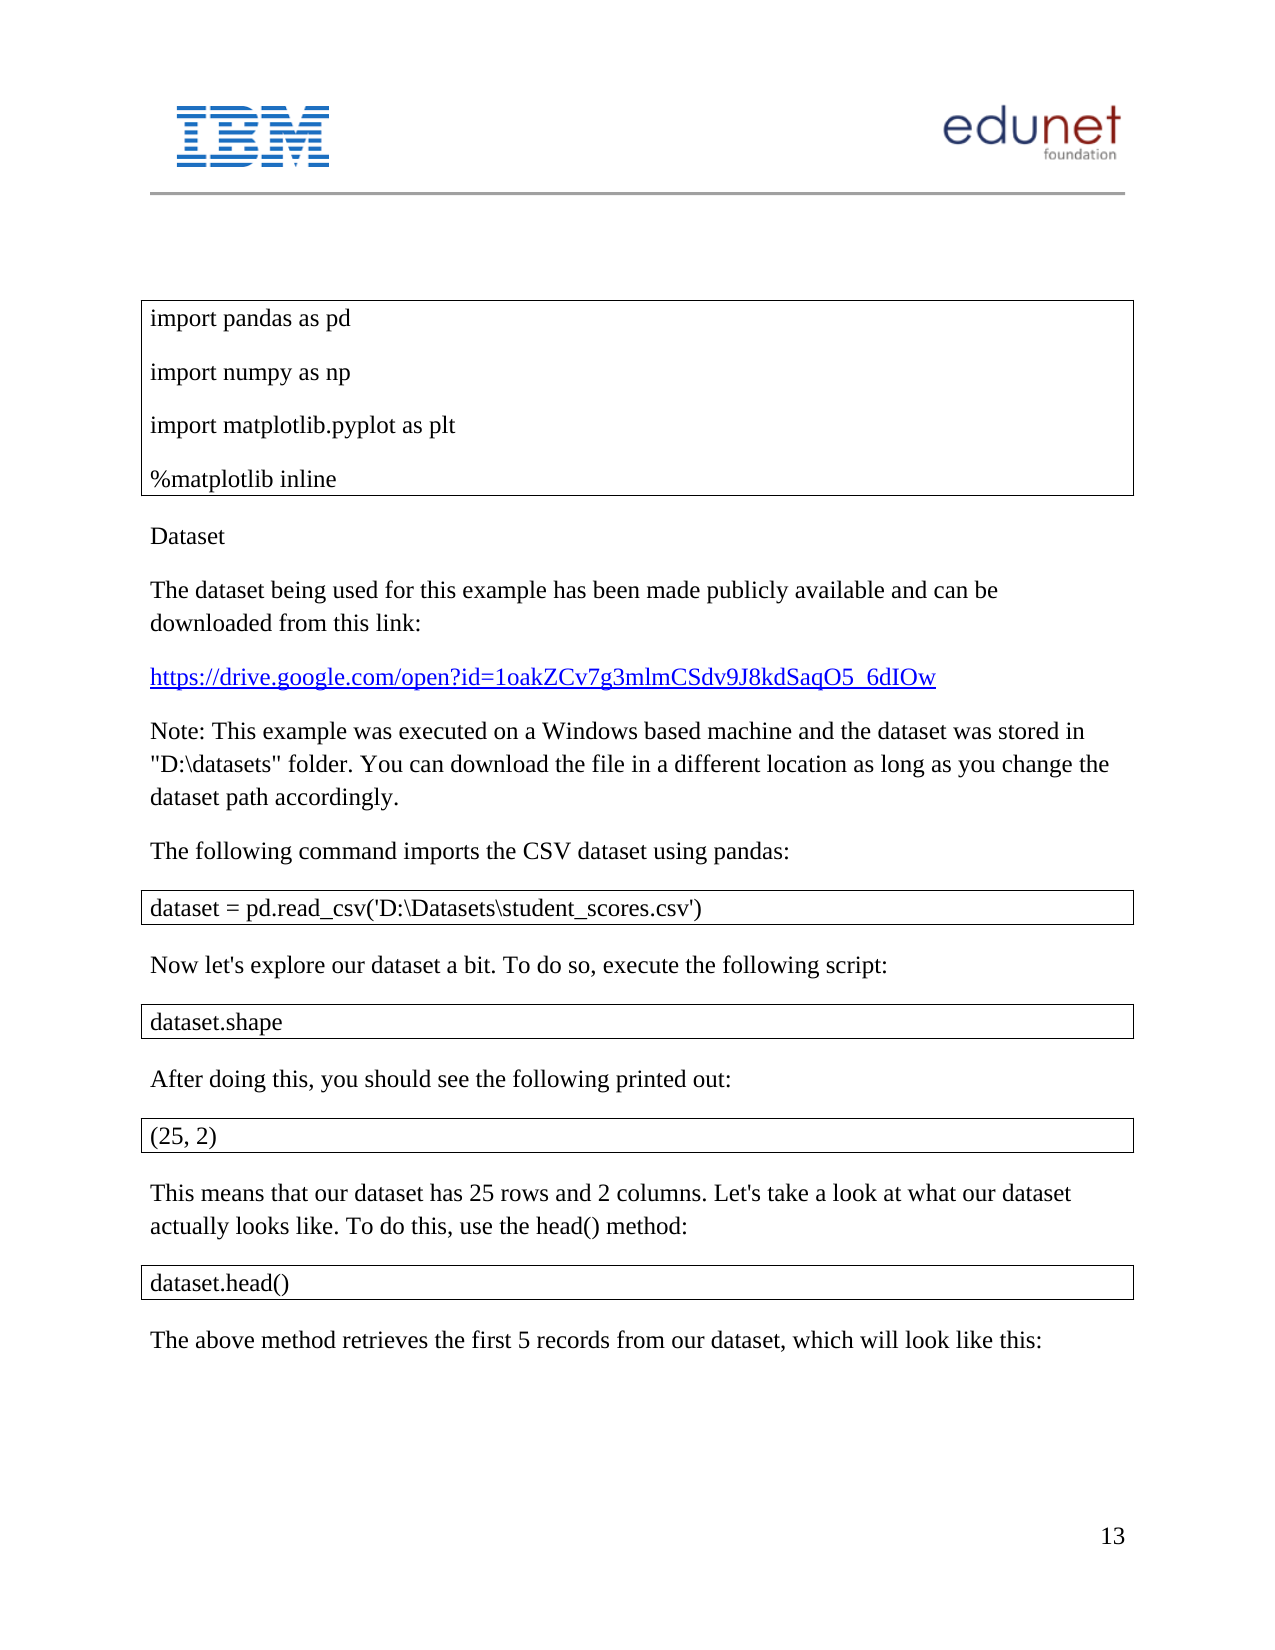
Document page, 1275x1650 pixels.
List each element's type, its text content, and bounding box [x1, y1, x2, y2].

picture [176, 106, 329, 167]
text Now let's explore our dataset a bit. To do so, execute the following script: [150, 950, 1125, 979]
text import matplotlib.pyplot as plt [142, 407, 1133, 439]
text dataset.head() [142, 1266, 1133, 1299]
text This means that our dataset has 25 rows and 2 columns. Let's take a look at what our dataset actually looks like. To do this, use the head() method: [150, 1178, 1125, 1239]
text %matplotlib inline [142, 461, 1133, 495]
text dataset.shape [142, 1005, 1133, 1038]
text The dataset being used for this example has been made publicly available and can be downloaded from this link: [150, 575, 1125, 637]
text https://drive.google.com/open?id=1oakZCv7g3mlmCSdv9J8kdSaqO5_6dIOw [150, 662, 1125, 691]
picture [941, 95, 1125, 167]
text The above method retrieves the first 5 records from our dataset, which will look like this: [150, 1325, 1125, 1353]
text The following command imports the CSV dataset using pandas: [150, 836, 1125, 865]
text Note: This example was executed on a Windows based machine and the dataset was stored in "D:\datasets" folder. You can download the file in a different location as long as you change the dataset path accordingly. [150, 716, 1125, 811]
text (25, 2) [142, 1119, 1133, 1152]
text Dataset [150, 521, 1125, 550]
text After doing this, you should see the following printed out: [150, 1064, 1125, 1093]
text dataset = pd.read_csv('D:\Datasets\student_scores.csv') [142, 891, 1133, 924]
text import numpy as np [142, 354, 1133, 386]
text import pandas as pd [142, 301, 1133, 332]
